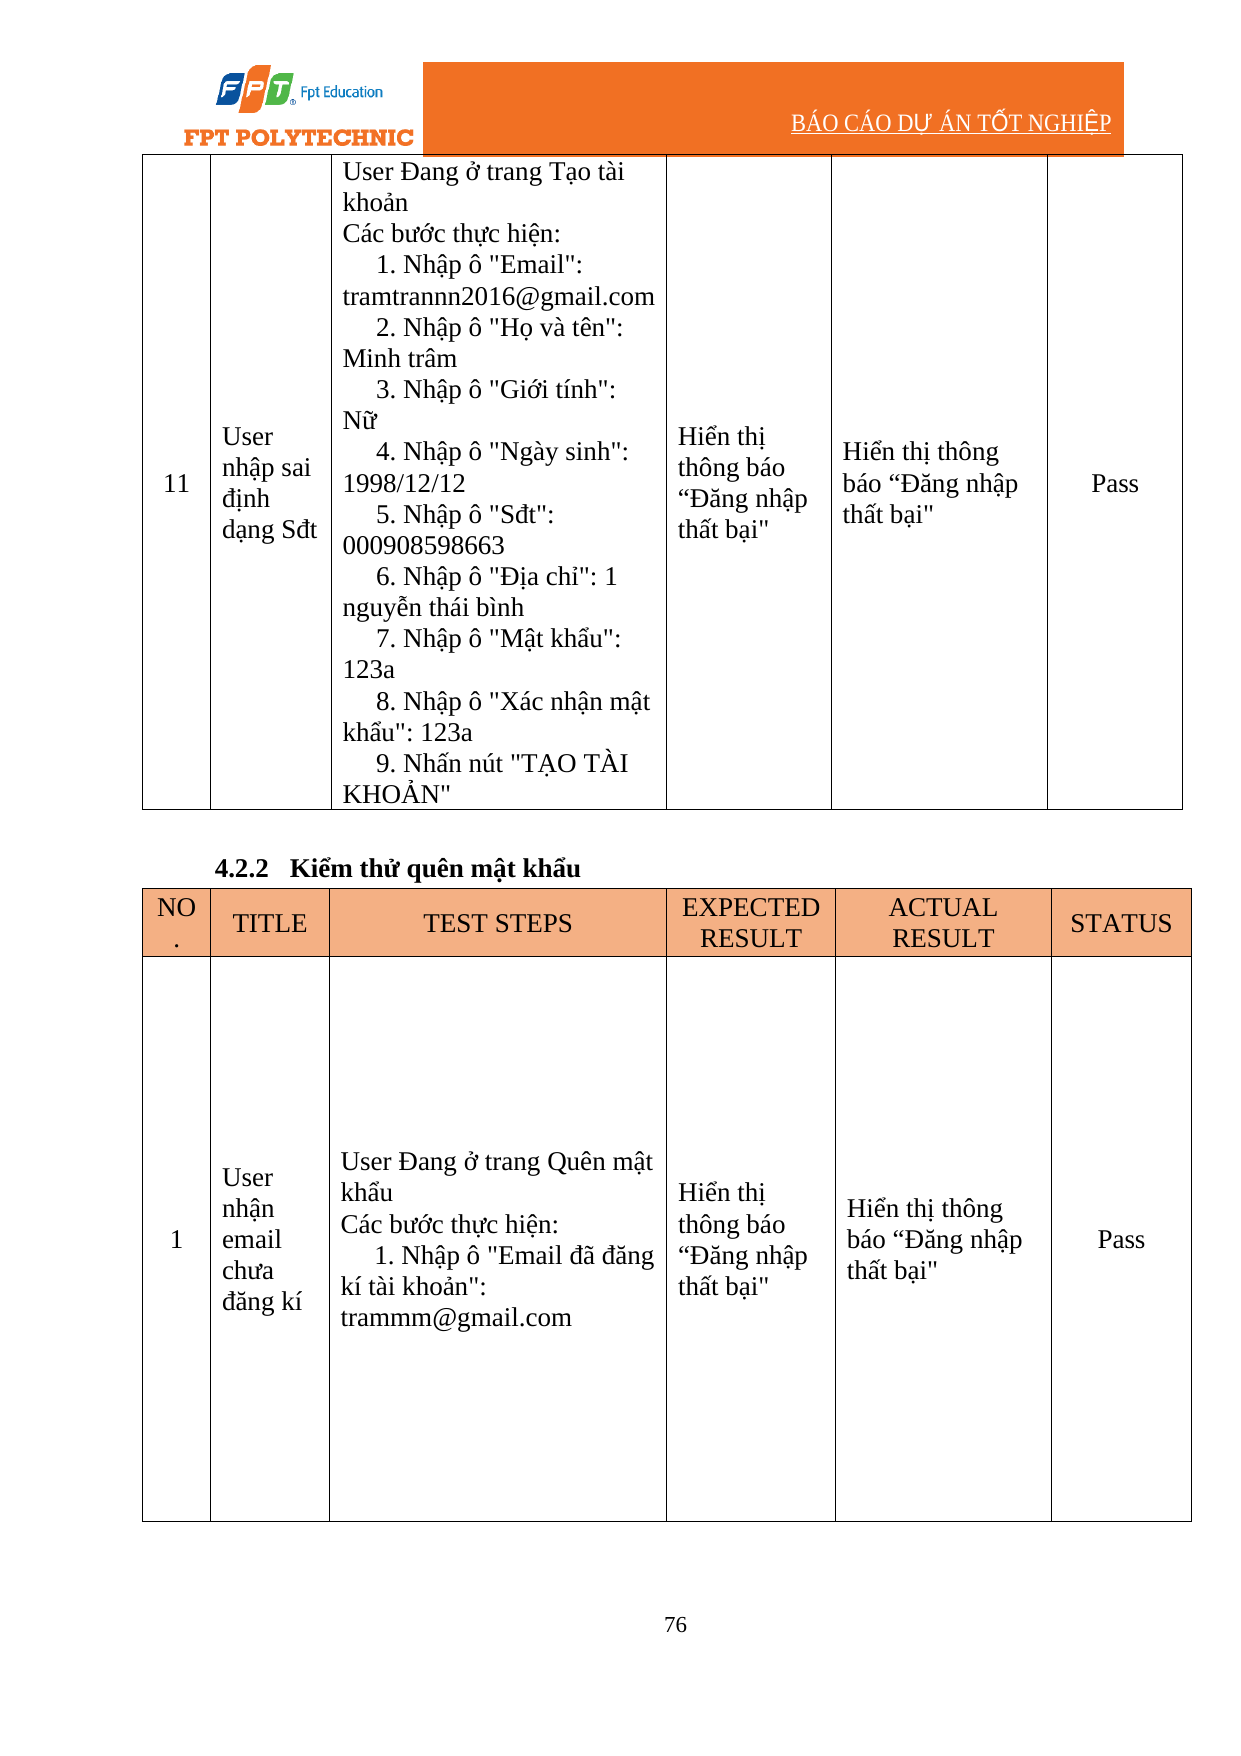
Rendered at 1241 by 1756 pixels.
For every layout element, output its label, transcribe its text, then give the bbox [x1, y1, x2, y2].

table_header ACTUAL RESULT [836, 889, 1051, 956]
table_header TEST STEPS [330, 889, 666, 956]
table_cell Hiển thị thông báo “Đăng nhập thất bại" [667, 957, 835, 1521]
table_cell Pass [1052, 957, 1191, 1521]
table_cell Pass [1048, 155, 1182, 809]
table_header EXPECTED RESULT [667, 889, 835, 956]
table_cell User Đang ở trang Tạo tài khoản Các bước thực hiện: 1. Nhập ô "Email": tramtrannn2016@gmail.com 2. Nhập ô "Họ và tên": Minh trâm 3. Nhập ô "Giới tính": Nữ 4. Nhập ô "Ngày sinh": 1998/12/12 5. Nhập ô "Sđt": 000908598663 6. Nhập ô "Địa chỉ": 1 nguyễn thái bình 7. Nhập ô "Mật khẩu": 123a 8. Nhập ô "Xác nhận mật khẩu": 123a 9. Nhấn nút "TẠO TÀI KHOẢN" [332, 155, 666, 809]
table_cell Hiển thị thông báo “Đăng nhập thất bại" [667, 155, 831, 809]
subtitle Kiểm thử quên mật khẩu [214, 853, 1182, 884]
table_cell User nhập sai định dạng Sđt [211, 155, 331, 809]
table_header NO. [143, 889, 210, 956]
table_cell 1 [143, 957, 210, 1521]
table_cell 11 [143, 155, 210, 809]
table_header TITLE [211, 889, 329, 956]
table_cell User nhận email chưa đăng kí [211, 957, 329, 1521]
picture [184, 65, 414, 146]
table_cell Hiển thị thông báo “Đăng nhập thất bại" [836, 957, 1051, 1521]
table_cell User Đang ở trang Quên mật khẩu Các bước thực hiện: 1. Nhập ô "Email đã đăng kí tài khoản": trammm@gmail.com [330, 957, 666, 1521]
table_cell Hiển thị thông báo “Đăng nhập thất bại" [832, 155, 1047, 809]
table_header STATUS [1052, 889, 1191, 956]
